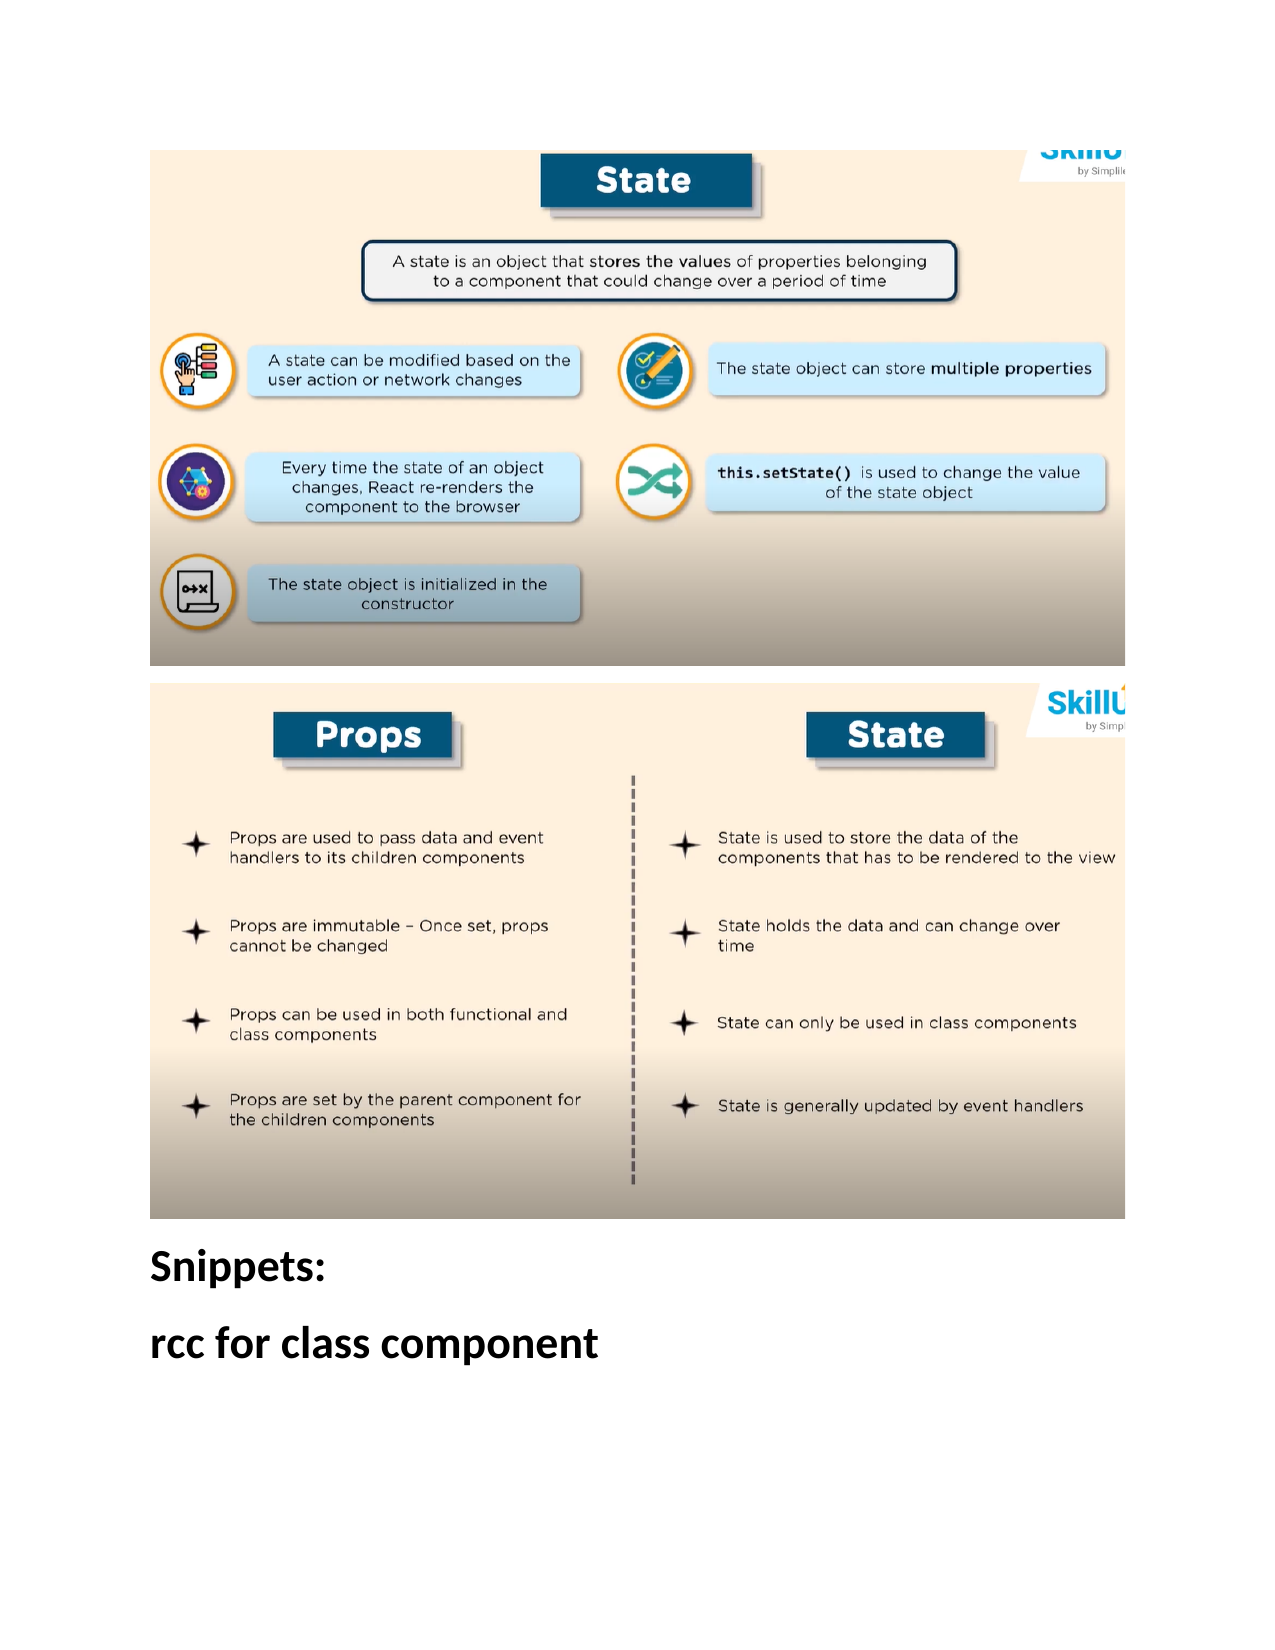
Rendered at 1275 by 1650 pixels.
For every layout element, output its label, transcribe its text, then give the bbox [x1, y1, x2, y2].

text rcc for class component [150, 1314, 1125, 1370]
text Snippets: [150, 1237, 1125, 1293]
